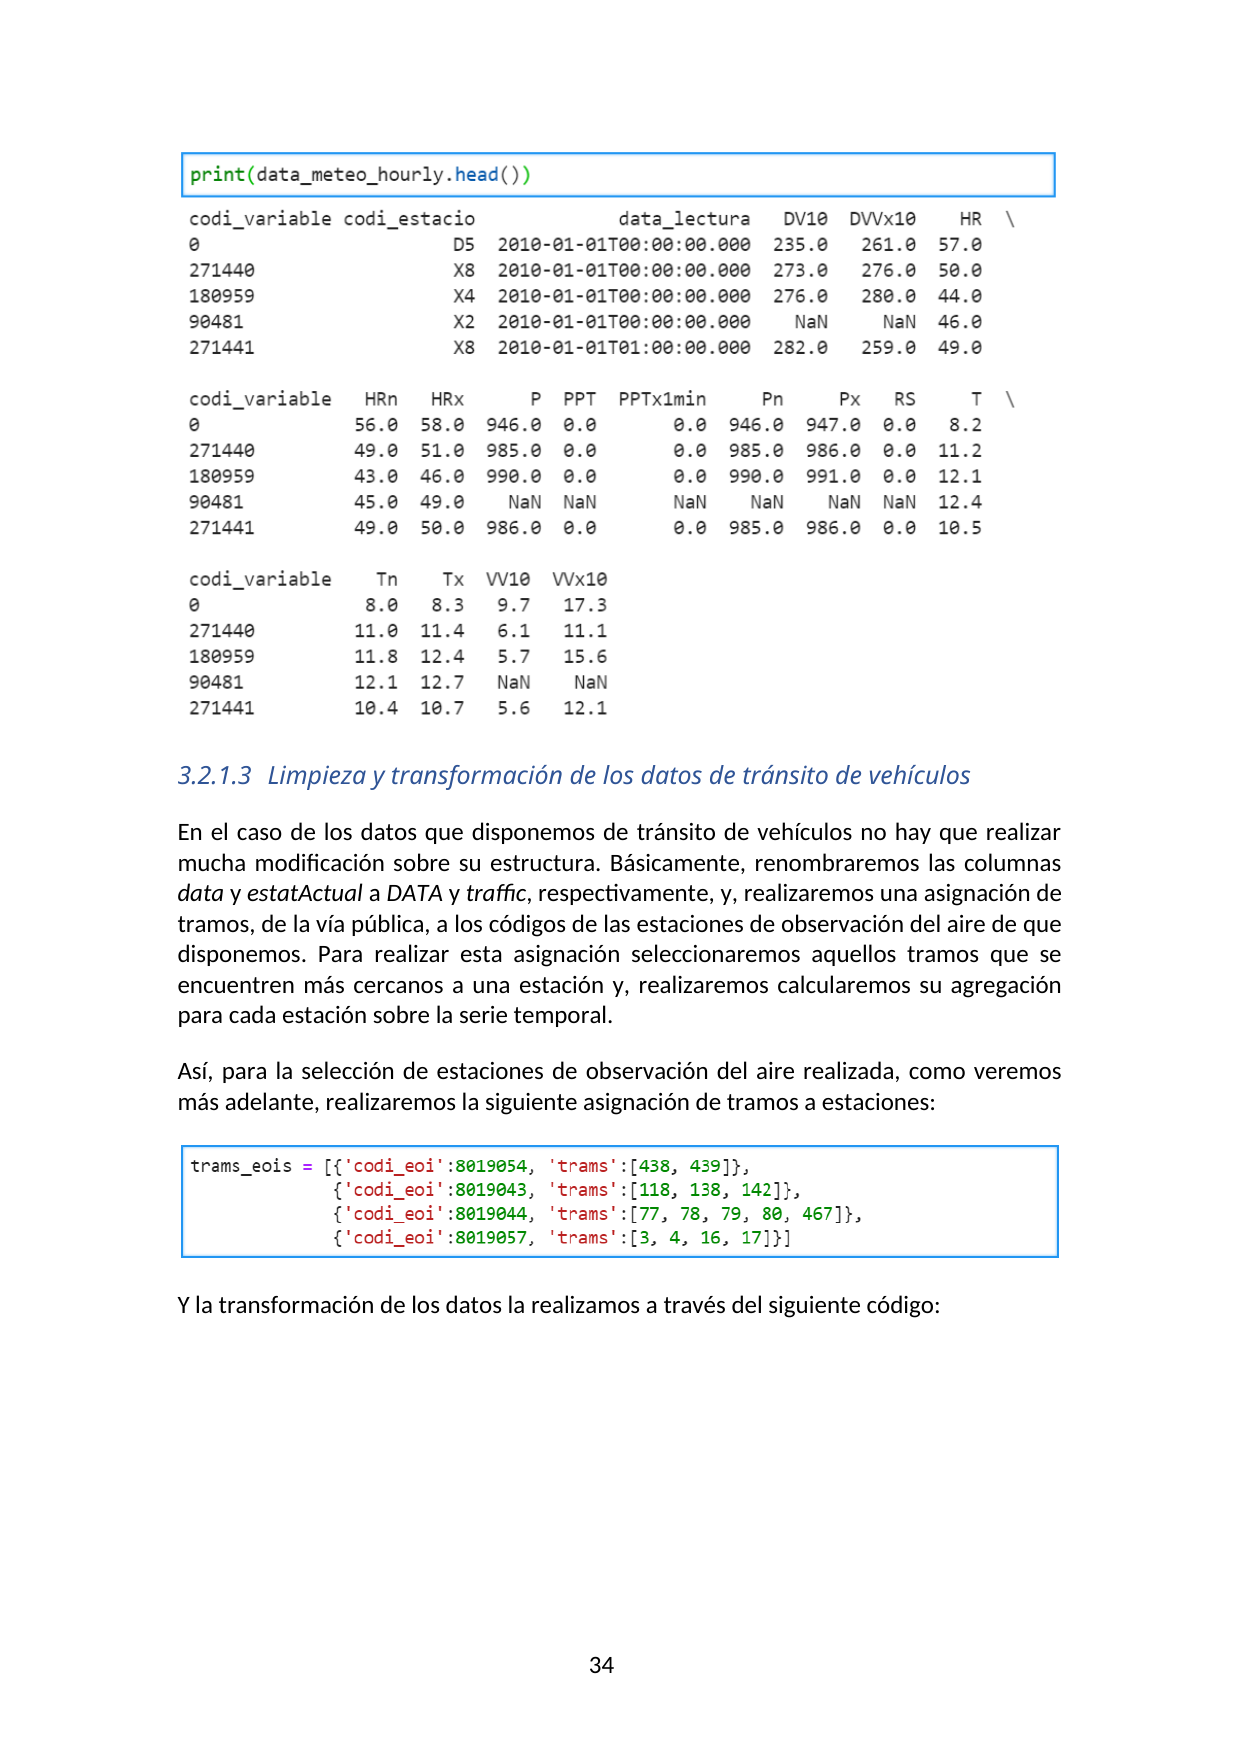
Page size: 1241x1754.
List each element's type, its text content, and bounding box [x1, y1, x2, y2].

subtitle Limpieza y transformación de los datos de tránsito de vehículos [177, 757, 1063, 791]
text Así, para la selección de estaciones de observación del aire realizada, como veremos más adelante, realizaremos la siguiente asignación de tramos a estaciones: [177, 1055, 1063, 1116]
picture [177, 147, 1063, 733]
picture [177, 1141, 1063, 1264]
text En el caso de los datos que disponemos de tránsito de vehículos no hay que realizar mucha modificación sobre su estructura. Básicamente, renombraremos las columnas data y estatActual a DATA y traffic, respectivamente, y, realizaremos una asignación de tramos, de la vía pública, a los códigos de las estaciones de observación del aire de que disponemos. Para realizar esta asignación seleccionaremos aquellos tramos que se encuentren más cercanos a una estación y, realizaremos calcularemos su agregación para cada estación sobre la serie temporal. [177, 816, 1063, 1030]
text Y la transformación de los datos la realizamos a través del siguiente código: [177, 1289, 1063, 1319]
